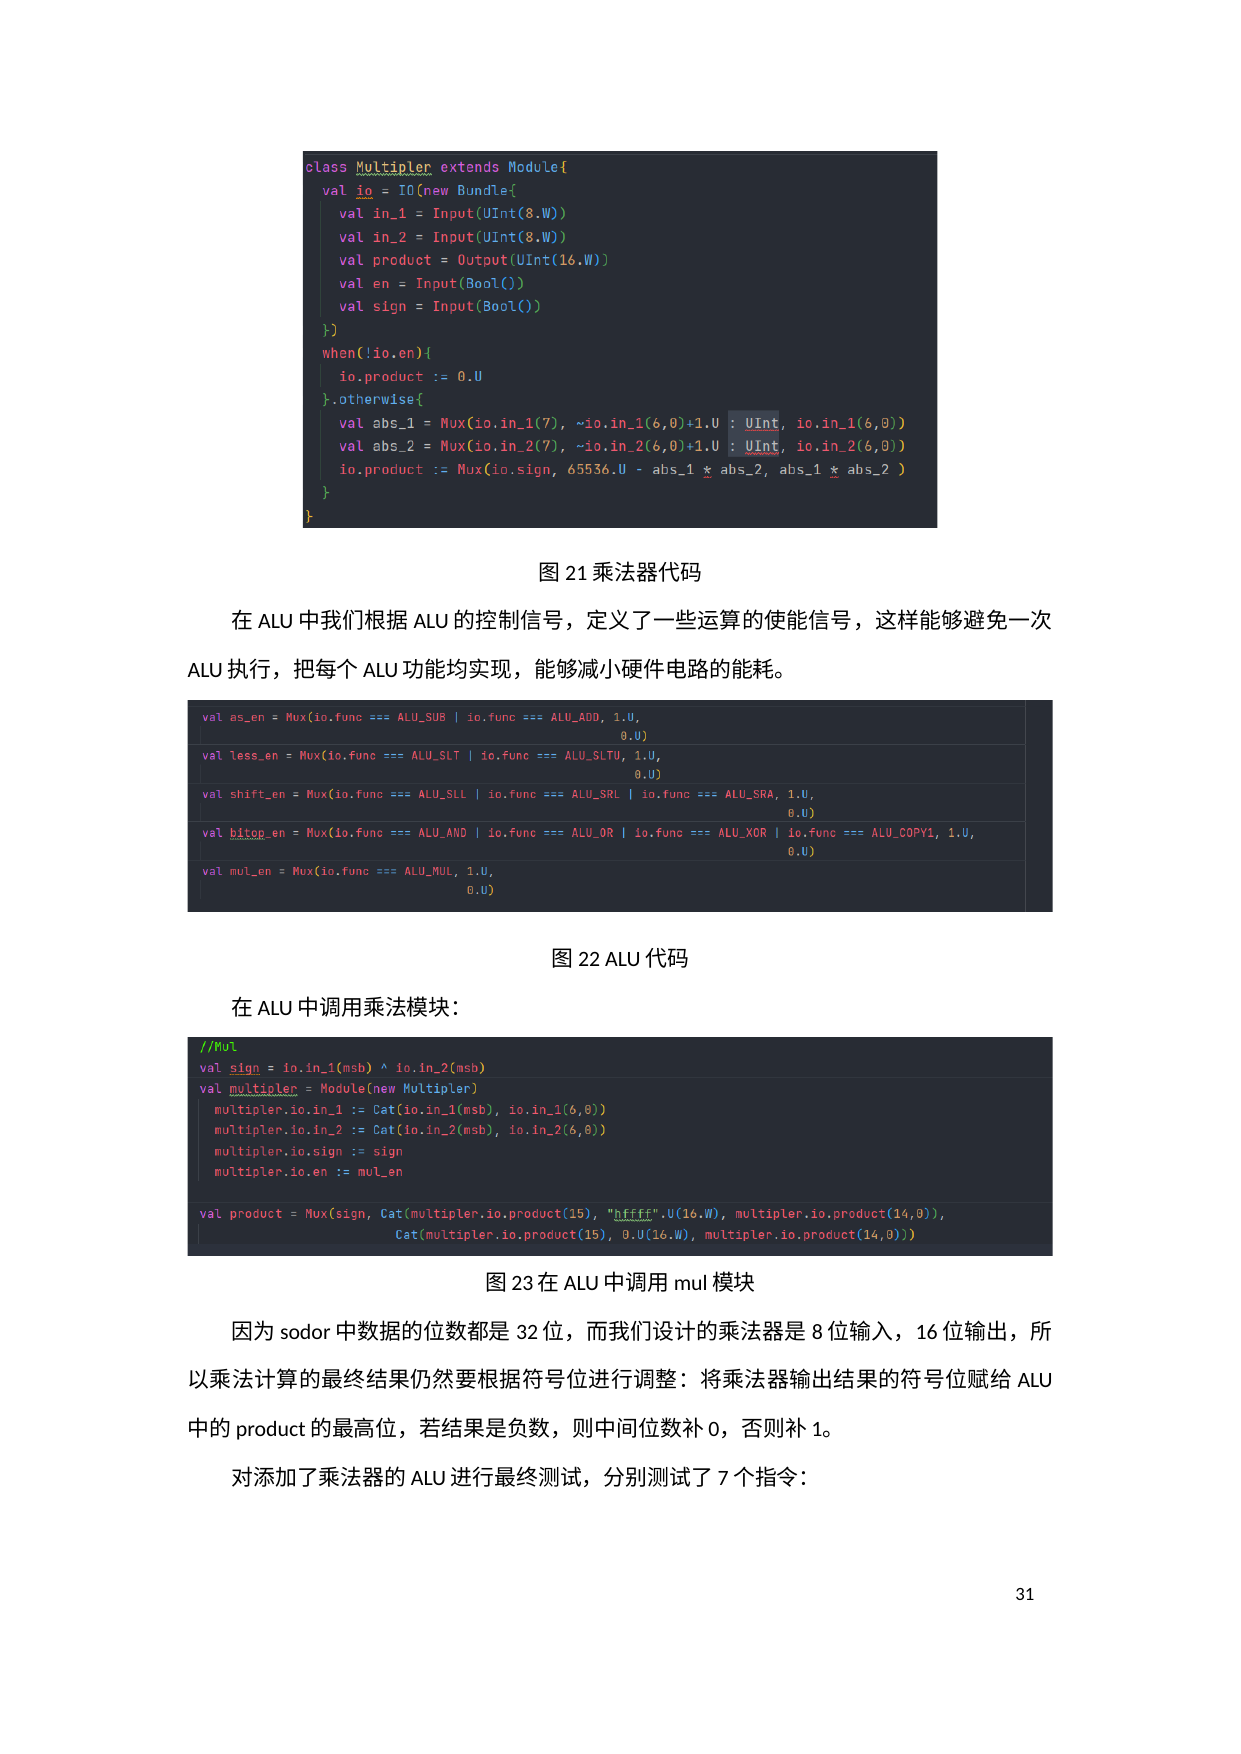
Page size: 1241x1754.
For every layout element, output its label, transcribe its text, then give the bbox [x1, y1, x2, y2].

text 在ALU中我们根据ALU的控制信号，定义了一些运算的使能信号，这样能够避免一次ALU执行，把每个ALU功能均实现，能够减小硬件电路的能耗。 [187, 603, 1053, 684]
text 图22 ALU代码 [187, 941, 1053, 973]
picture [187, 1037, 1053, 1256]
text 在ALU中调用乘法模块： [187, 989, 1053, 1022]
text 图21 乘法器代码 [187, 554, 1053, 587]
picture [302, 151, 938, 528]
picture [187, 700, 1053, 912]
text 对添加了乘法器的ALU进行最终测试，分别测试了7个指令： [187, 1459, 1053, 1492]
text 因为sodor中数据的位数都是32位，而我们设计的乘法器是8位输入，16位输出，所以乘法计算的最终结果仍然要根据符号位进行调整：将乘法器输出结果的符号位赋给ALU中的product的最高位，若结果是负数，则中间位数补0，否则补1。 [187, 1313, 1053, 1443]
text 图23在ALU中调用mul模块 [187, 1265, 1053, 1297]
